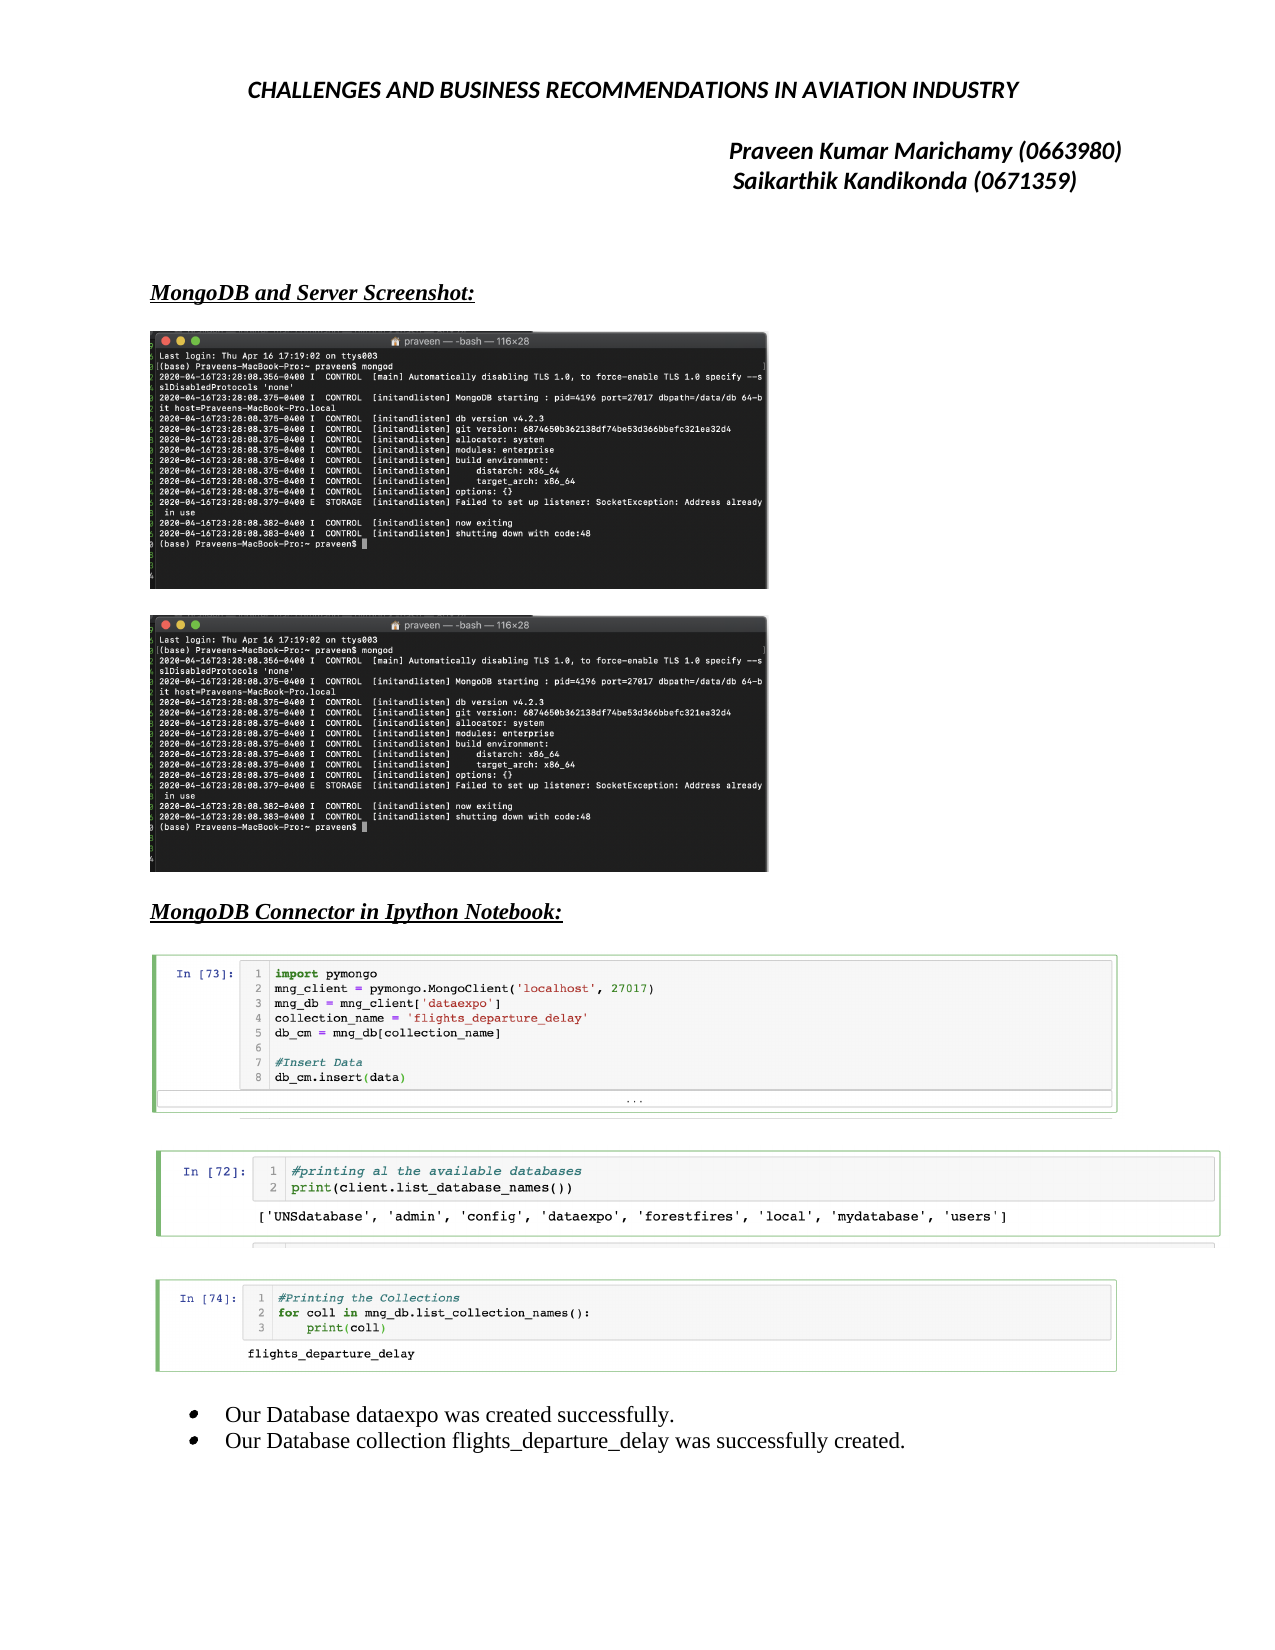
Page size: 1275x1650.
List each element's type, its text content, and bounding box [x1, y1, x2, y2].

picture [150, 1274, 1125, 1375]
list Our Database collection flights_departure_delay was successfully created. [187, 1427, 1125, 1453]
list Our Database dataexpo was created successfully. [187, 1401, 1125, 1427]
picture [150, 615, 769, 872]
text MongoDB and Server Screenshot: [150, 279, 1125, 305]
picture [150, 331, 769, 589]
picture [150, 1145, 1230, 1248]
text MongoDB Connector in Ipython Notebook: [150, 898, 1125, 925]
picture [150, 951, 1125, 1119]
